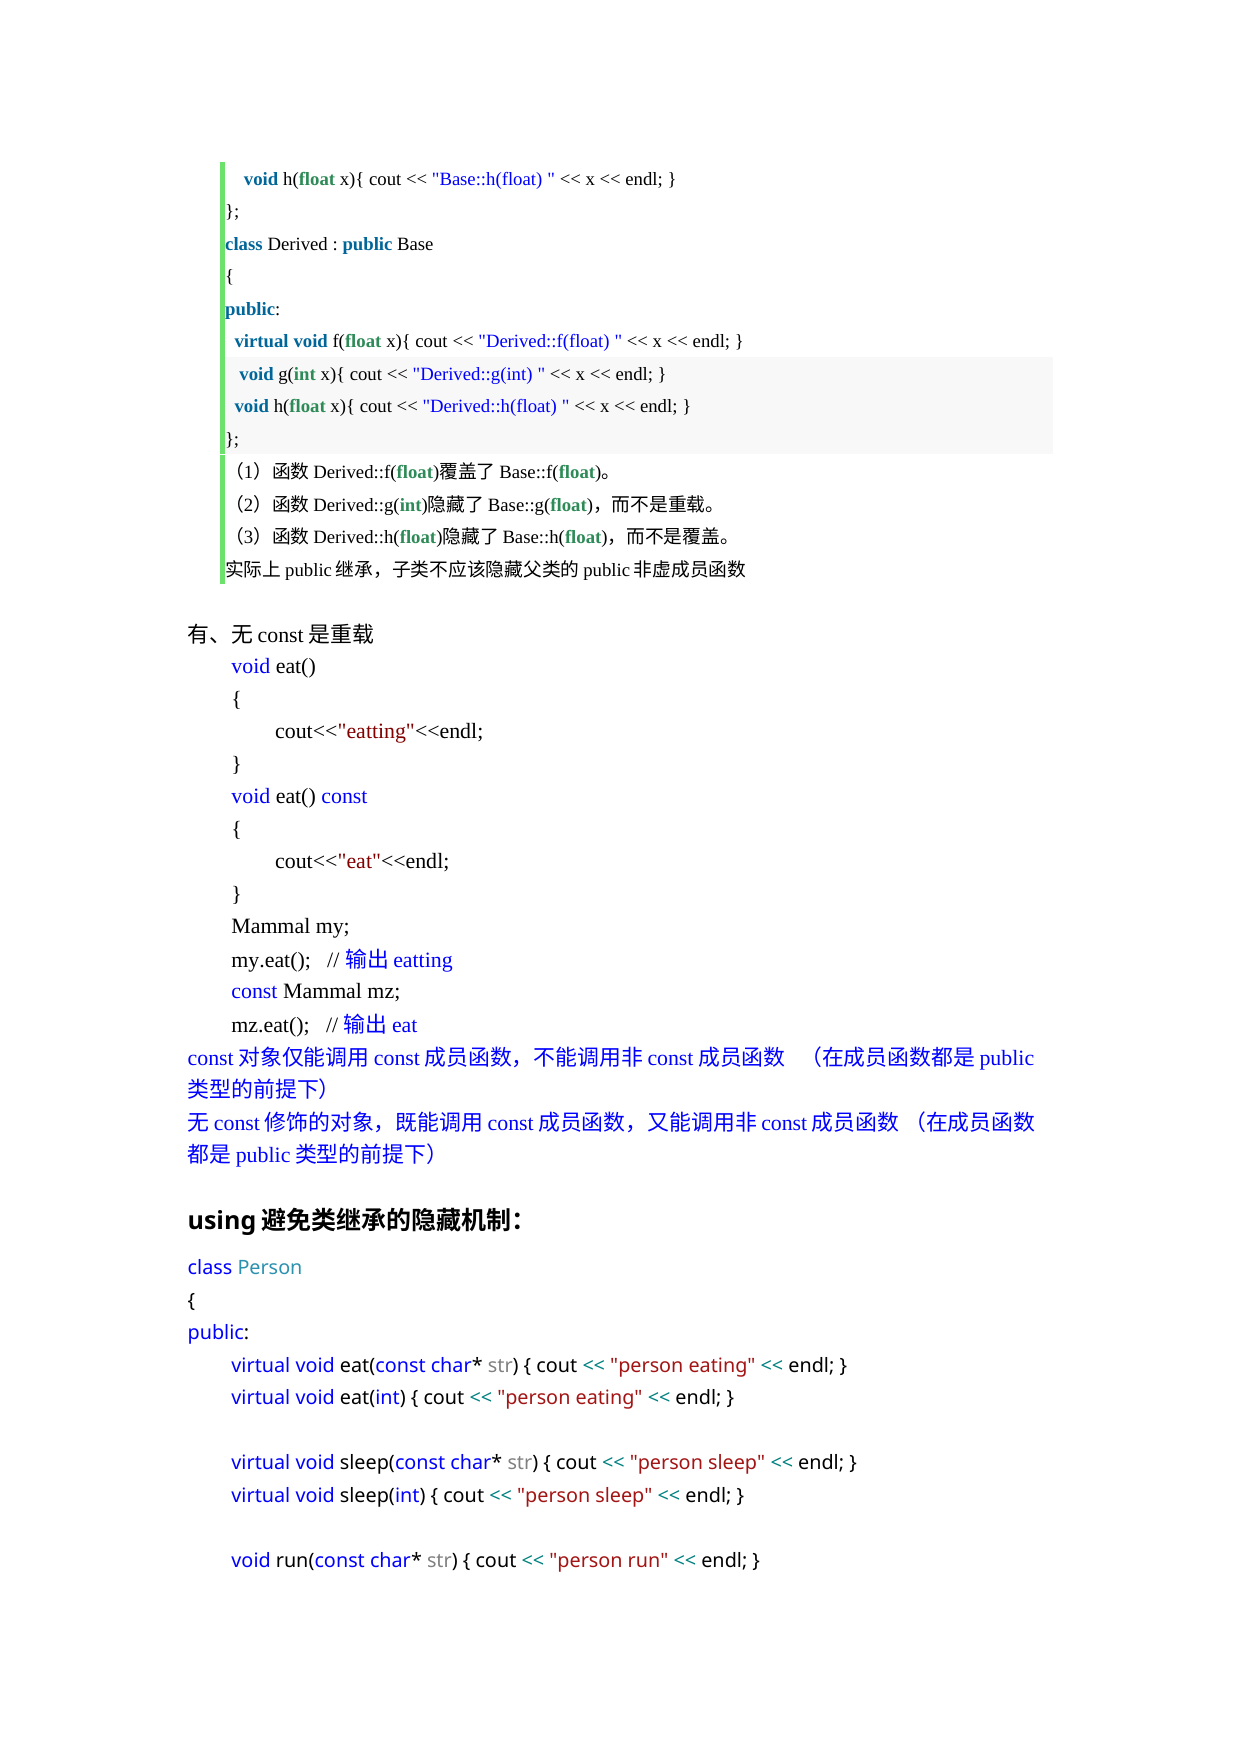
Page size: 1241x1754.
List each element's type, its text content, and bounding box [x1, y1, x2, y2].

text 有、无const是重载 [187, 617, 1053, 649]
text }; [225, 194, 1053, 227]
text void g(int x){ cout << "Derived::g(int) " << x << endl; } [225, 357, 1053, 389]
text mz.eat(); // 输出eat [187, 1007, 1053, 1039]
text 实际上public继承，子类不应该隐藏父类的public非虚成员函数 [225, 552, 1053, 584]
text public: [187, 1316, 1053, 1348]
text 无const修饰的对象，既能调用const成员函数，又能调用非const成员函数 （在成员函数都是public类型的前提下） [187, 1104, 1053, 1169]
text void run(const char* str) { cout << "person run" << endl; } [187, 1543, 1053, 1576]
text virtual void eat(int) { cout << "person eating" << endl; } [187, 1381, 1053, 1413]
text virtual void sleep(int) { cout << "person sleep" << endl; } [187, 1478, 1053, 1511]
text { [225, 259, 1053, 292]
text void h(float x){ cout << "Base::h(float) " << x << endl; } [225, 162, 1053, 194]
text cout<<"eatting"<<endl; [187, 714, 1053, 747]
text const对象仅能调用const成员函数，不能调用非const成员函数 （在成员函数都是public类型的前提下） [187, 1039, 1053, 1104]
text void h(float x){ cout << "Derived::h(float) " << x << endl; } [225, 389, 1053, 422]
text class Derived : public Base [225, 227, 1053, 259]
text }; [225, 422, 1053, 454]
text class Person [187, 1251, 1053, 1283]
text void eat() [187, 649, 1053, 682]
text cout<<"eat"<<endl; [187, 844, 1053, 877]
text （1）函数Derived::f(float)覆盖了Base::f(float)。 [221, 454, 1053, 487]
text my.eat(); // 输出eatting [187, 942, 1053, 974]
text { [187, 812, 1053, 844]
text { [187, 1283, 1053, 1316]
text void eat() const [187, 779, 1053, 812]
text （2）函数Derived::g(int)隐藏了Base::g(float)，而不是重载。 [225, 487, 1053, 519]
text } [187, 877, 1053, 909]
text Mammal my; [187, 909, 1053, 942]
text } [187, 747, 1053, 779]
text （3）函数Derived::h(float)隐藏了Base::h(float)，而不是覆盖。 [225, 519, 1053, 552]
text virtual void eat(const char* str) { cout << "person eating" << endl; } [187, 1348, 1053, 1381]
text const Mammal mz; [187, 974, 1053, 1007]
text virtual void f(float x){ cout << "Derived::f(float) " << x << endl; } [225, 324, 1053, 357]
text using避免类继承的隐藏机制： [187, 1186, 1053, 1251]
text public: [225, 292, 1053, 324]
text virtual void sleep(const char* str) { cout << "person sleep" << endl; } [187, 1446, 1053, 1478]
text { [187, 682, 1053, 714]
